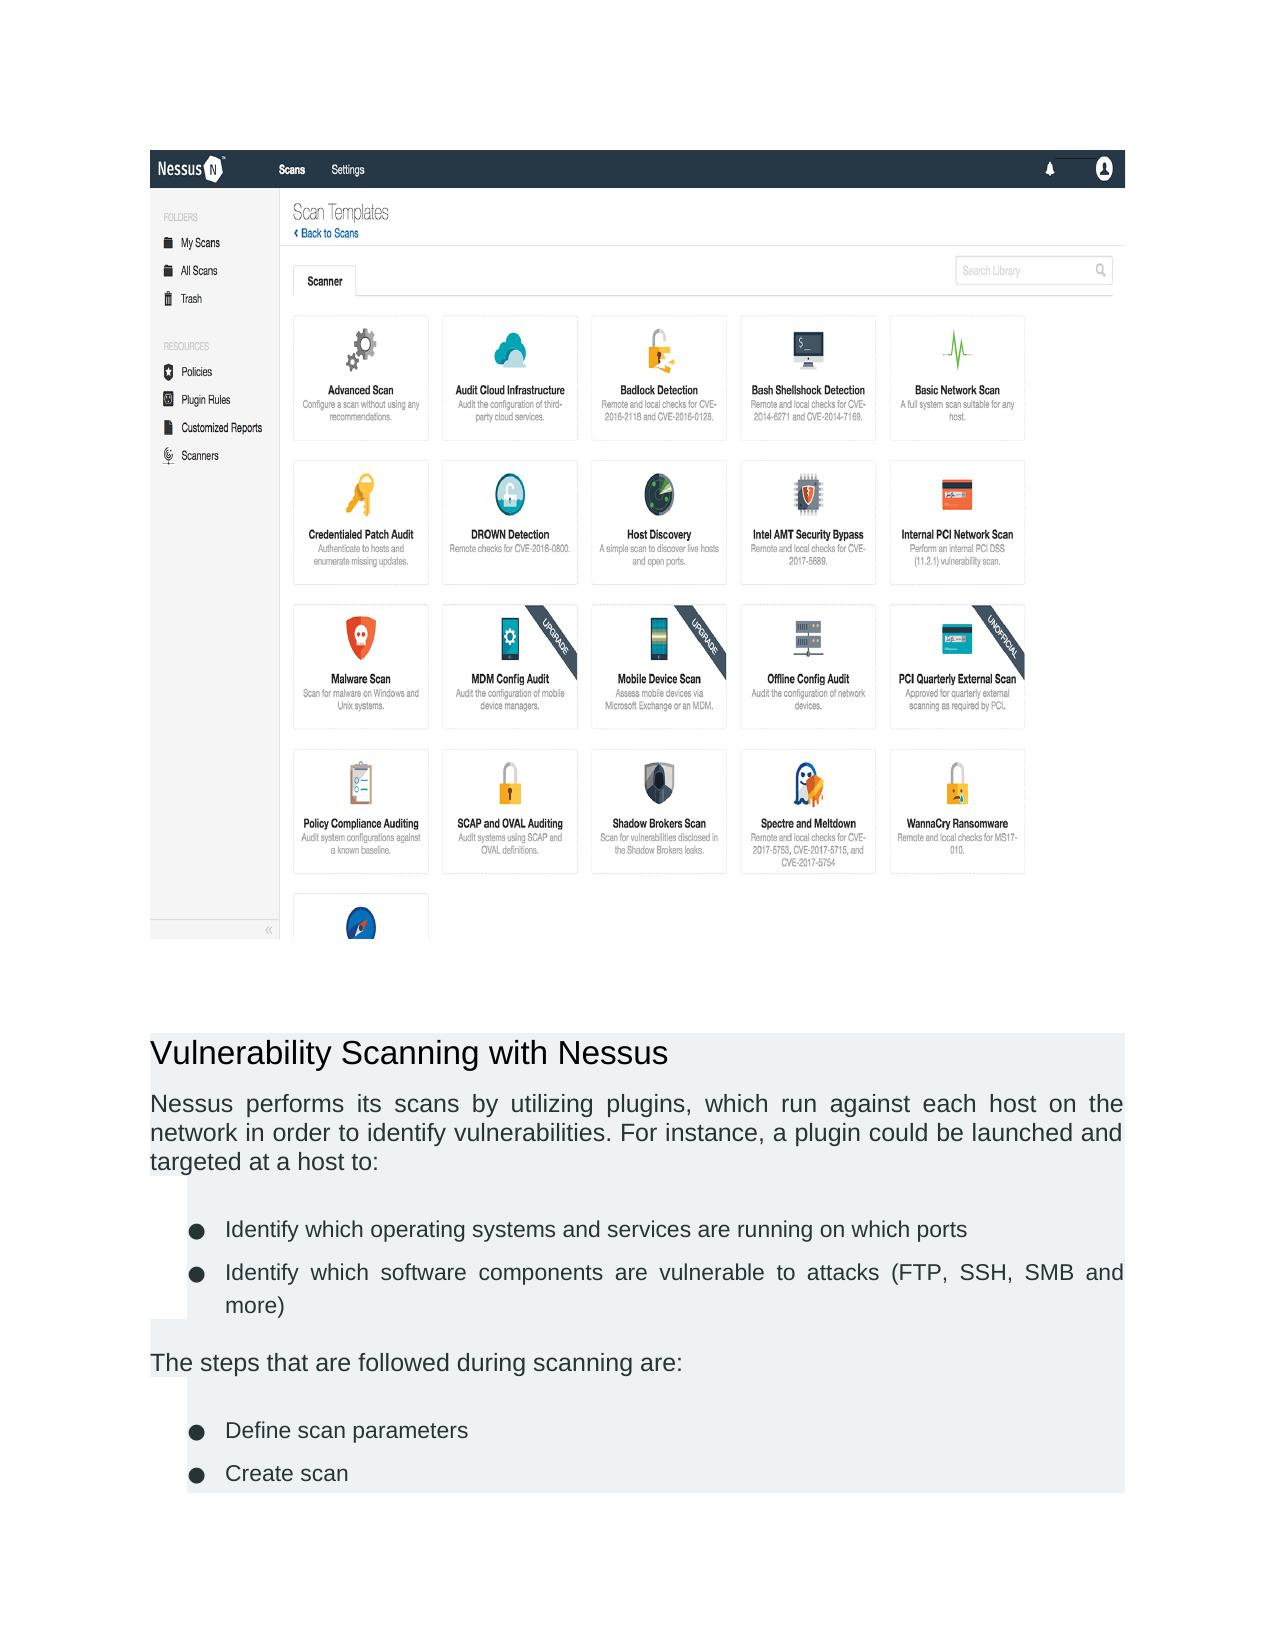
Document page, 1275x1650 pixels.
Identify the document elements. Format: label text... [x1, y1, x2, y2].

text The steps that are followed during scanning are: [150, 1348, 1125, 1377]
list Define scan parameters [187, 1408, 1125, 1451]
list Identify which operating systems and services are running on which ports [187, 1207, 1125, 1250]
list Create scan [187, 1451, 1125, 1493]
picture [150, 150, 1125, 939]
list Identify which software components are vulnerable to attacks (FTP, SSH, SMB and more) [187, 1250, 1125, 1319]
text Nessus performs its scans by utilizing plugins, which run against each host on the network in order to identify vulnerabilities. For instance, a plugin could be launched and targeted at a host to: [150, 1089, 1125, 1176]
subtitle Vulnerability Scanning with Nessus [150, 1033, 1125, 1071]
